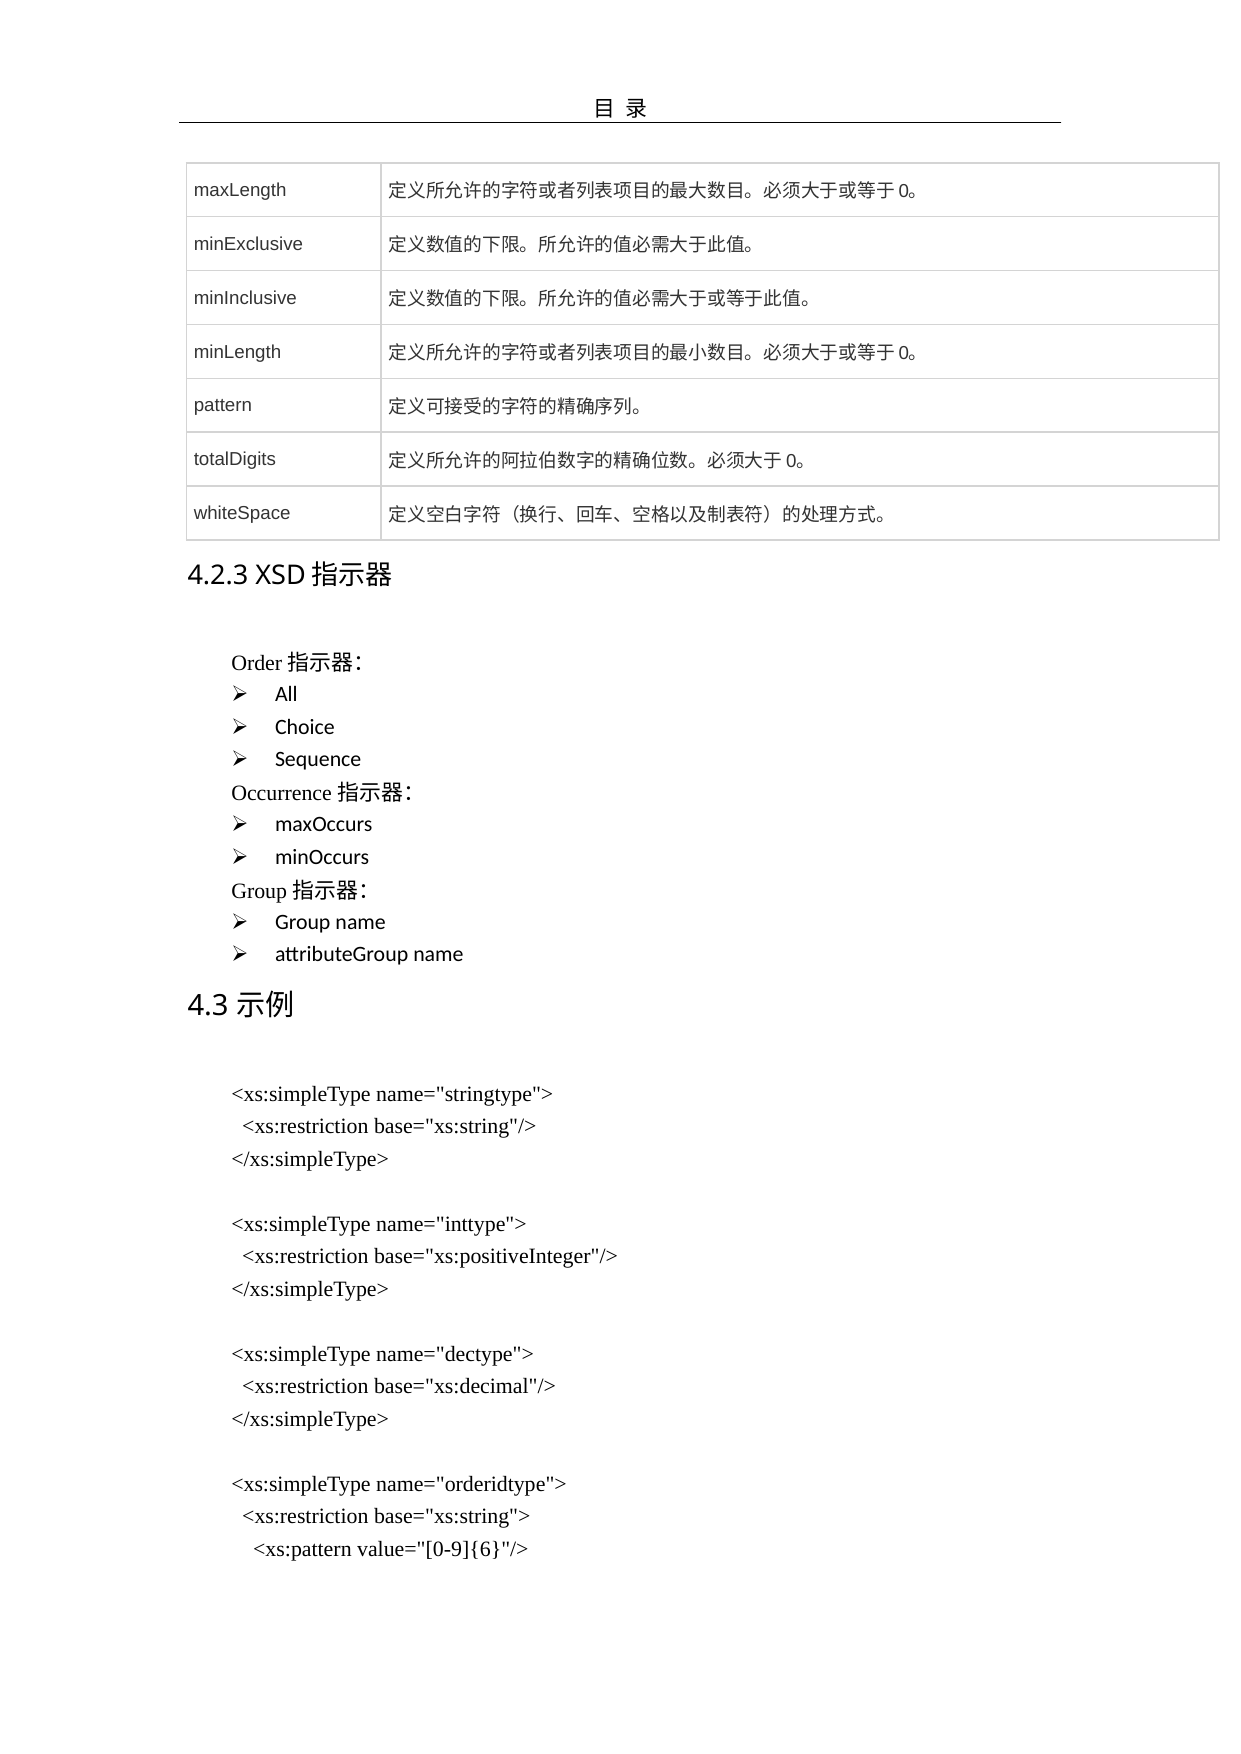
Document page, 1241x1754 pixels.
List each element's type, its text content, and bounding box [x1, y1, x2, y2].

text Order 指示器： [187, 645, 1053, 677]
text </xs:simpleType> [187, 1272, 1053, 1305]
text <xs:restriction base="xs:positiveInteger"/> [187, 1240, 1053, 1272]
table_cell pattern [187, 379, 380, 431]
table_cell 定义所允许的字符或者列表项目的最小数目。必须大于或等于0。 [382, 325, 1218, 377]
list attributeGroup name [231, 937, 1053, 970]
list Choice [231, 710, 1053, 742]
subtitle 示例 [187, 970, 1053, 1035]
table_cell 定义数值的下限。所允许的值必需大于或等于此值。 [382, 271, 1218, 323]
list maxOccurs [231, 807, 1053, 840]
text Occurrence 指示器： [187, 775, 1053, 807]
text <xs:simpleType name="stringtype"> [187, 1077, 1053, 1110]
table_cell 定义数值的下限。所允许的值必需大于此值。 [382, 217, 1218, 270]
text <xs:restriction base="xs:decimal"/> [187, 1370, 1053, 1402]
text <xs:pattern value="[0-9]{6}"/> [187, 1532, 1053, 1565]
list Group name [231, 905, 1053, 937]
subtitle XSD指示器 [187, 541, 1053, 606]
list Sequence [231, 742, 1053, 775]
text <xs:restriction base="xs:string"> [187, 1500, 1053, 1532]
table_cell maxLength [187, 164, 380, 216]
table_cell minLength [187, 325, 380, 377]
text Group 指示器： [187, 872, 1053, 905]
table_cell 定义所允许的字符或者列表项目的最大数目。必须大于或等于0。 [382, 164, 1218, 216]
table_cell 定义所允许的阿拉伯数字的精确位数。必须大于0。 [382, 433, 1218, 485]
table_cell totalDigits [187, 433, 380, 485]
table_cell whiteSpace [187, 487, 380, 539]
table_cell 定义空白字符（换行、回车、空格以及制表符）的处理方式。 [382, 487, 1218, 539]
text </xs:simpleType> [187, 1142, 1053, 1175]
list minOccurs [231, 840, 1053, 872]
table_cell 定义可接受的字符的精确序列。 [382, 379, 1218, 431]
table_cell minInclusive [187, 271, 380, 323]
text <xs:restriction base="xs:string"/> [187, 1110, 1053, 1142]
table_cell minExclusive [187, 217, 380, 270]
text <xs:simpleType name="inttype"> [187, 1207, 1053, 1240]
text <xs:simpleType name="dectype"> [187, 1337, 1053, 1370]
text <xs:simpleType name="orderidtype"> [187, 1467, 1053, 1500]
text </xs:simpleType> [187, 1402, 1053, 1435]
list All [231, 677, 1053, 710]
